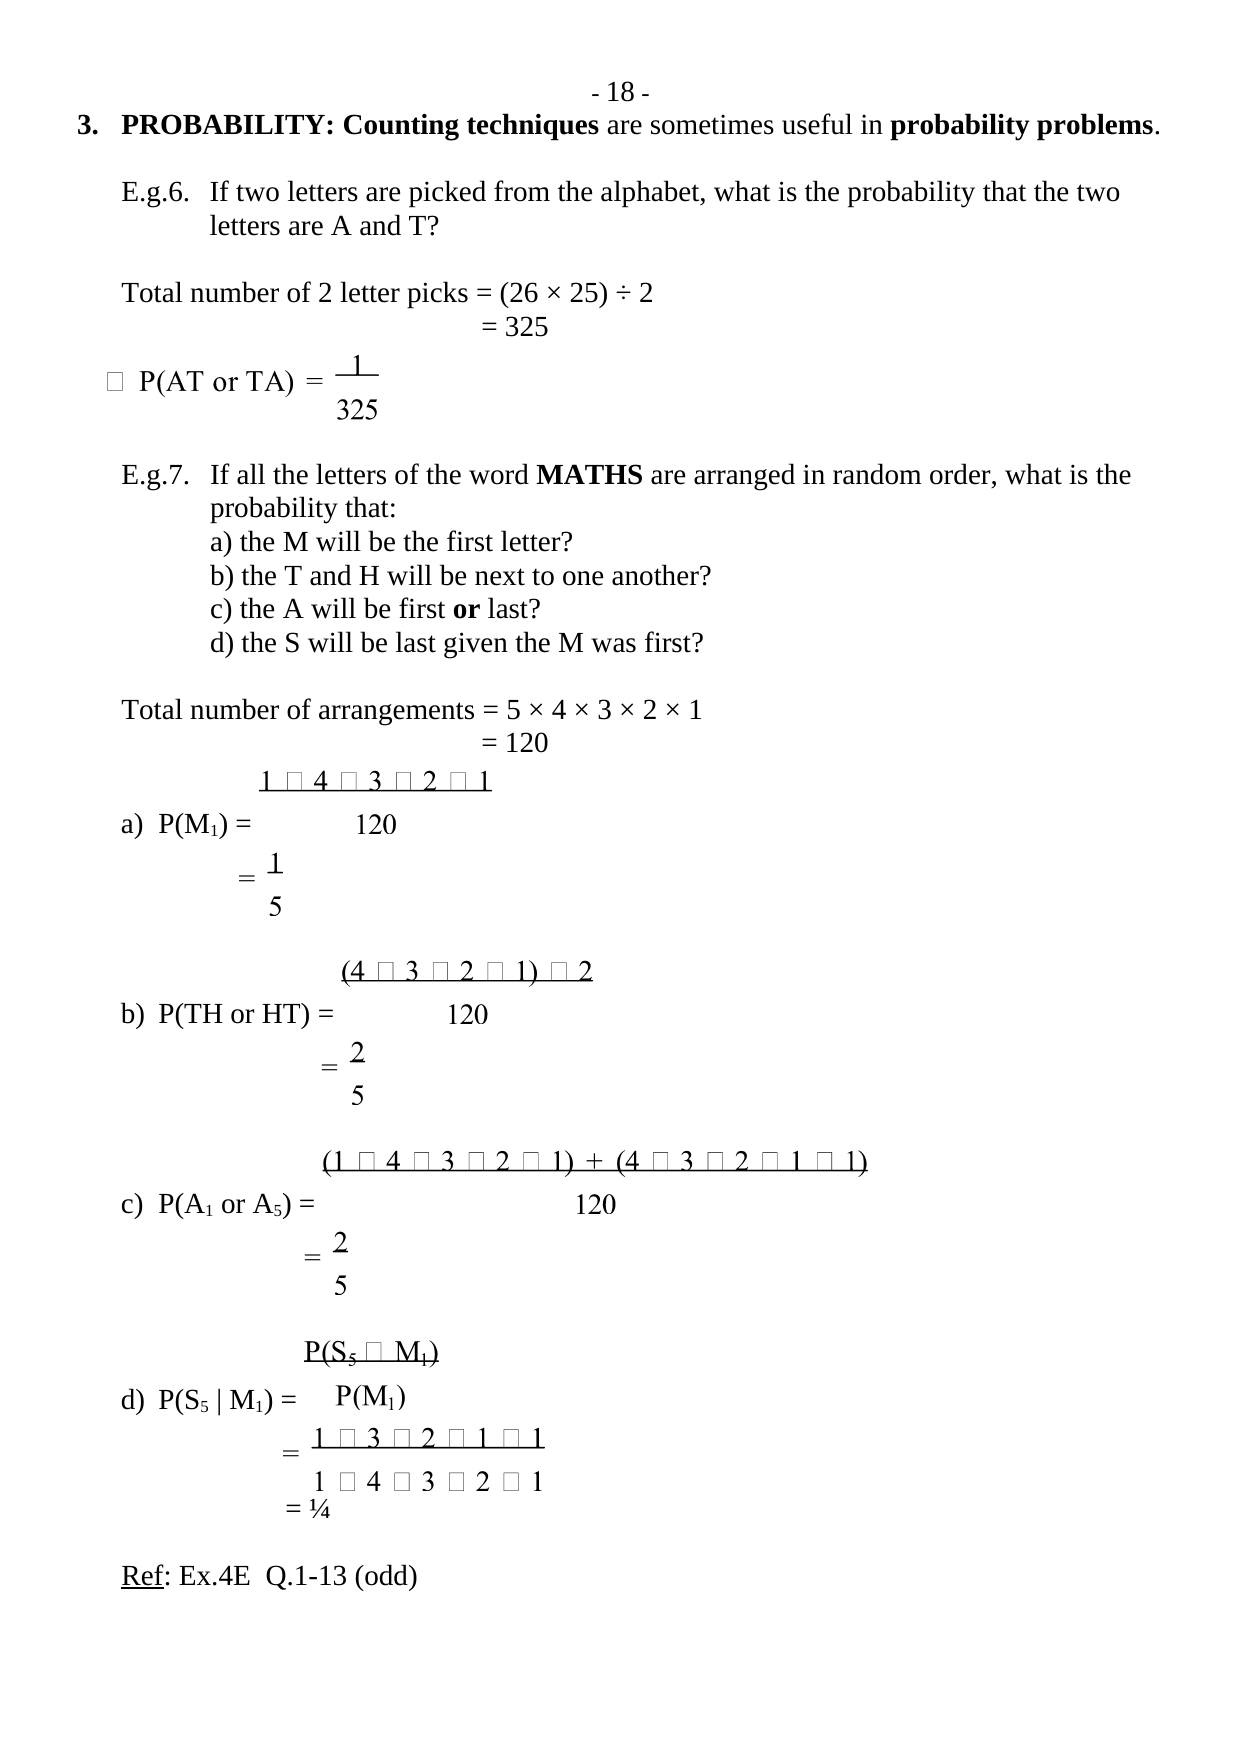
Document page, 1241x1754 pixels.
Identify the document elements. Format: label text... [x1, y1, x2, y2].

text Total number of arrangements = 5 × 4 × 3 × 2 × 1 [121, 692, 1163, 725]
text d) the S will be last given the M was first? [121, 625, 1163, 658]
list P(S5 | M1) = [121, 1328, 1163, 1416]
text b) the T and H will be next to one another? [121, 558, 1163, 591]
picture [259, 758, 499, 834]
text E.g.7. If all the letters of the word MATHS are arranged in random order, what is the probability that: [121, 457, 1163, 524]
text a) the M will be the first letter? [121, 524, 1163, 558]
picture [106, 342, 386, 424]
text = ¼ [121, 1491, 1163, 1524]
text E.g.6. If two letters are picked from the alphabet, what is the probability that the two letters are A and T? [121, 174, 1163, 242]
list P(TH or HT) = [121, 949, 1163, 1030]
text c) the A will be first or last? [121, 591, 1163, 625]
text Ref: Ex.4E Q.1-13 (odd) [121, 1558, 1163, 1591]
picture [341, 948, 600, 1024]
picture [322, 1138, 875, 1214]
text 3. PROBABILITY: Counting techniques are sometimes useful in probability problems. [77, 107, 1163, 141]
picture [304, 1328, 446, 1410]
picture [292, 1219, 355, 1295]
text = 120 [121, 725, 1163, 759]
picture [270, 1415, 552, 1491]
picture [226, 840, 290, 916]
text = 325 [121, 309, 1163, 342]
list P(M1) = [121, 759, 1163, 840]
picture [309, 1030, 372, 1105]
text Total number of 2 letter picks = (26 × 25) ÷ 2 [121, 275, 1163, 309]
